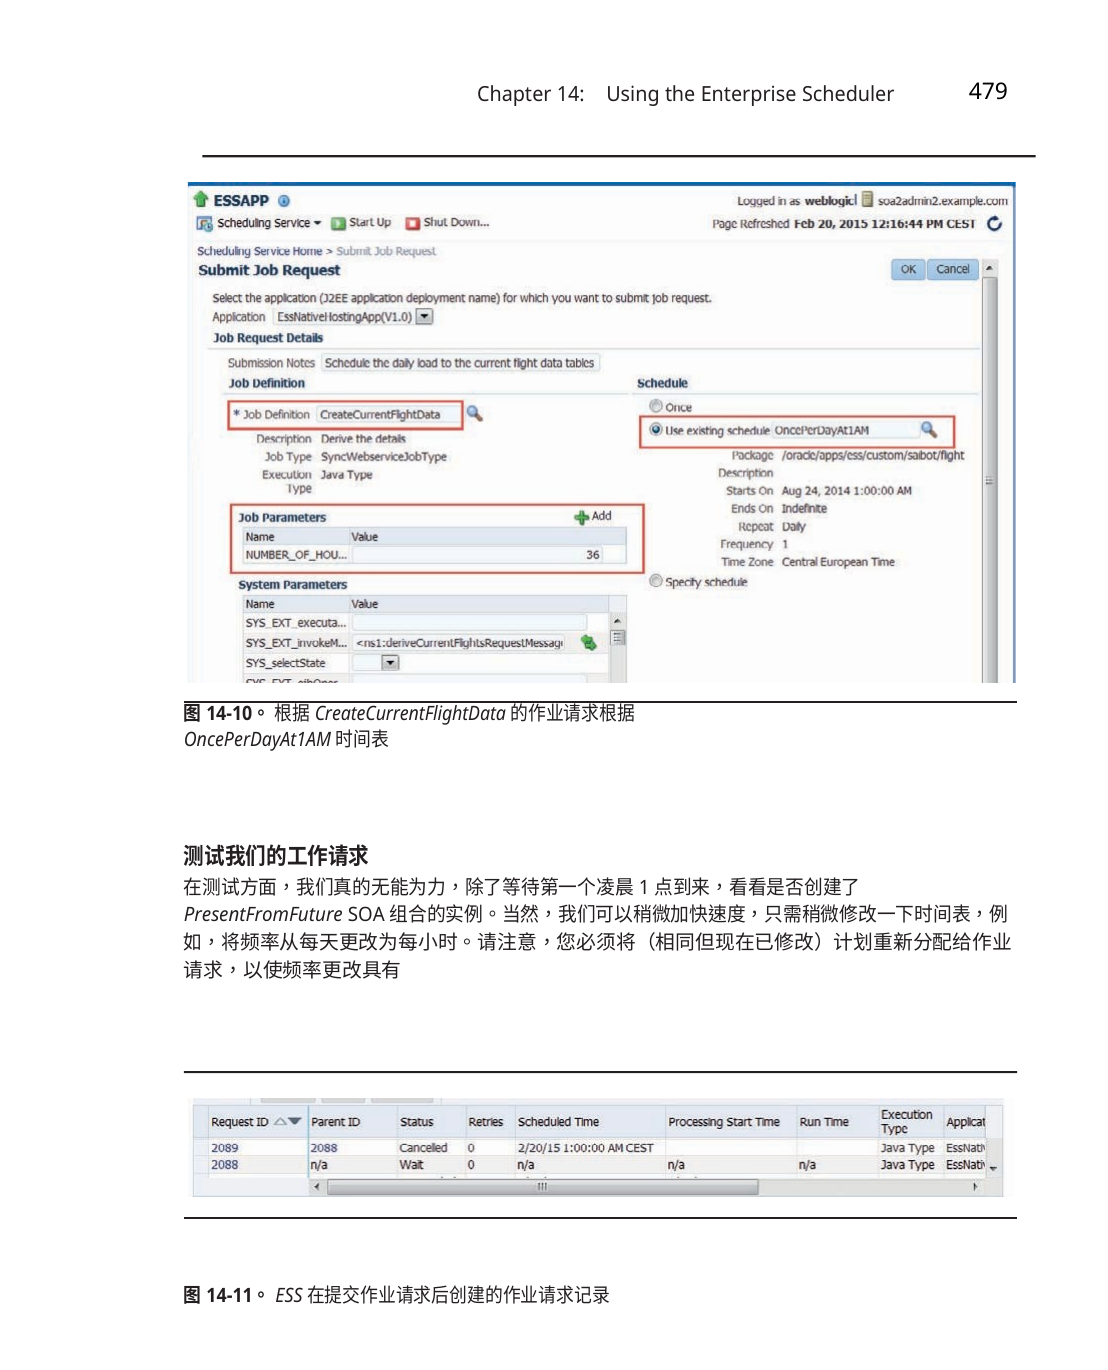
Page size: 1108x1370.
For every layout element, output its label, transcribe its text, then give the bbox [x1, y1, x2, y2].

subtitle 测试我们的工作请求 [184, 840, 1107, 871]
picture [187, 182, 1016, 683]
text OncePerDayAt1AM 时间表 [184, 725, 1107, 752]
text 图 14-10。 根据 CreateCurrentFlightData 的作业请求根据 [184, 695, 1107, 725]
picture [187, 1098, 1015, 1197]
text 图 14-11。 ESS 在提交作业请求后创建的作业请求记录 [184, 1285, 1107, 1307]
text 在测试方面，我们真的无能为力，除了等待第一个凌晨 1 点到来，看看是否创建了 PresentFromFuture SOA 组合的实例。当然，我们可以稍微加快速度，只需稍微修改一下时间表，例如，将频率从每天更改为每小时。请注意，您必须将（相同但现在已修改）计划重新分配给作业请求，以使频率更改具有 [184, 873, 1018, 983]
